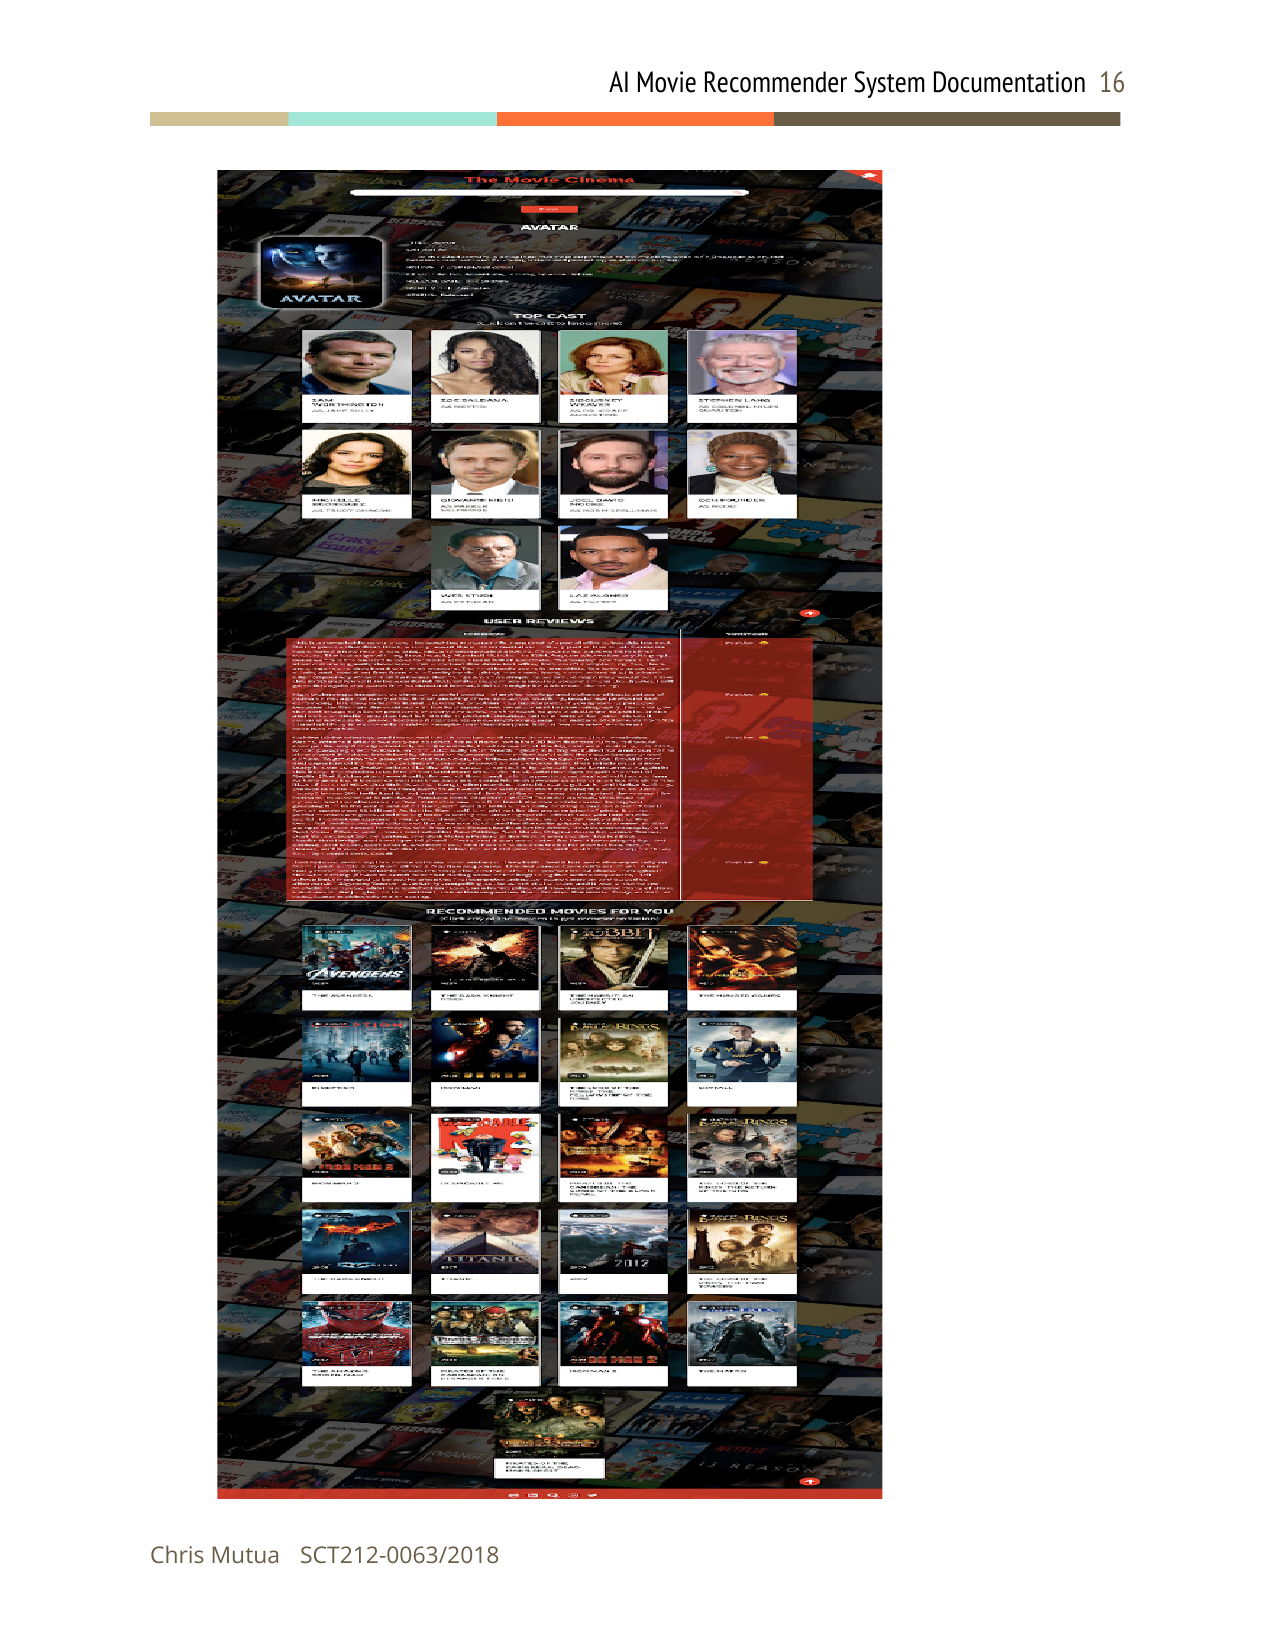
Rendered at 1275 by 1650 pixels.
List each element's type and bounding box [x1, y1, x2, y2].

picture [150, 112, 1121, 126]
picture [217, 170, 883, 1499]
